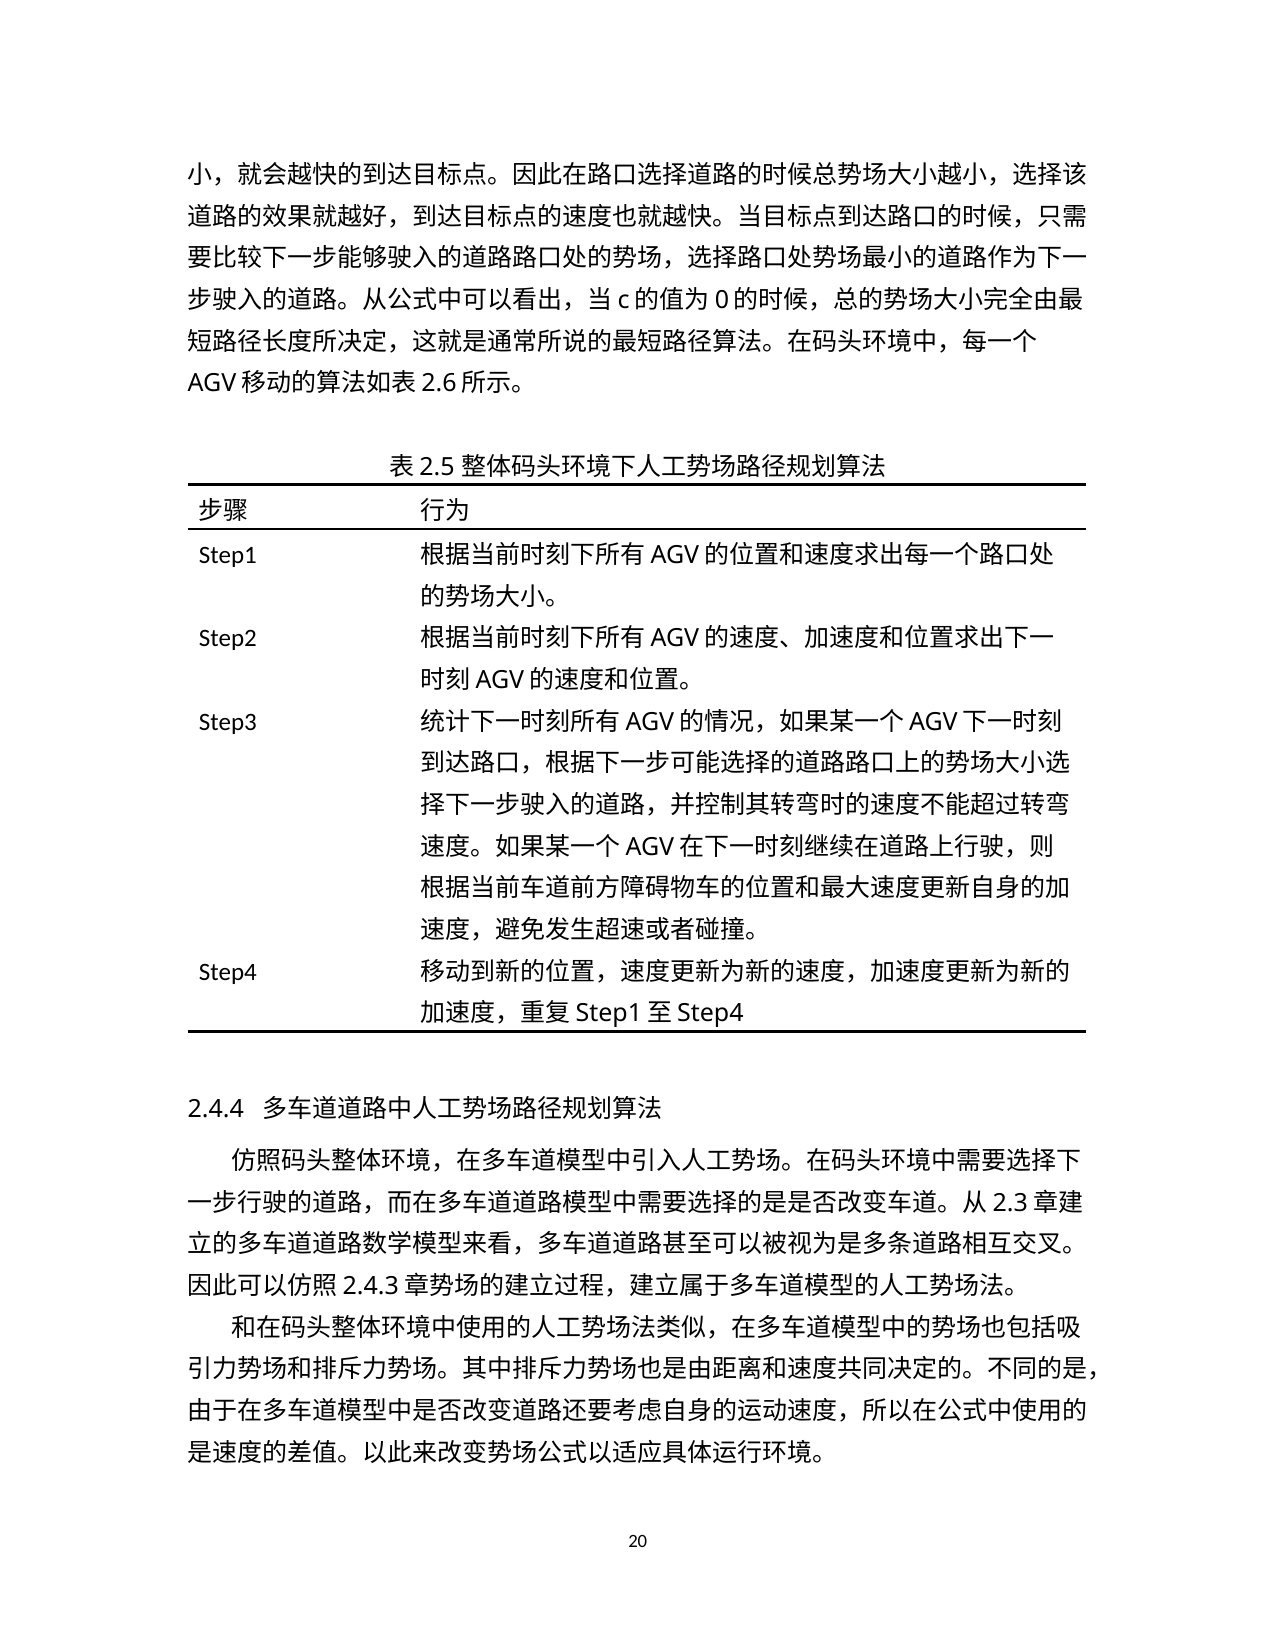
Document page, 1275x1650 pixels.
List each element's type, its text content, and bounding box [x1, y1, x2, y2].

list 多车道道路中人工势场路径规划算法 [187, 1092, 1087, 1124]
table_cell 移动到新的位置，速度更新为新的速度，加速度更新为新的加速度，重复Step1至Step4 [409, 947, 1086, 1030]
text 和在码头整体环境中使用的人工势场法类似，在多车道模型中的势场也包括吸引力势场和排斥力势场。其中排斥力势场也是由距离和速度共同决定的。不同的是，由于在多车道模型中是否改变道路还要考虑自身的运动速度，所以在公式中使用的是速度的差值。以此来改变势场公式以适应具体运行环境。 [187, 1303, 1087, 1469]
text 仿照码头整体环境，在多车道模型中引入人工势场。在码头环境中需要选择下一步行驶的道路，而在多车道道路模型中需要选择的是是否改变车道。从2.3章建立的多车道道路数学模型来看，多车道道路甚至可以被视为是多条道路相互交叉。因此可以仿照2.4.3章势场的建立过程，建立属于多车道模型的人工势场法。 [187, 1136, 1087, 1303]
table_header 步骤 [188, 486, 409, 528]
table_cell Step1 [188, 530, 409, 613]
table_header 行为 [409, 486, 1086, 528]
table_cell 根据当前时刻下所有AGV的速度、加速度和位置求出下一时刻AGV的速度和位置。 [409, 614, 1086, 697]
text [187, 150, 1087, 400]
table_cell Step3 [188, 697, 409, 947]
table_cell Step4 [188, 947, 409, 1030]
table_cell Step2 [188, 614, 409, 697]
table_cell 根据当前时刻下所有AGV的位置和速度求出每一个路口处的势场大小。 [409, 530, 1086, 613]
text 表2.5 整体码头环境下人工势场路径规划算法 [187, 442, 1087, 483]
table_cell 统计下一时刻所有AGV的情况，如果某一个AGV下一时刻到达路口，根据下一步可能选择的道路路口上的势场大小选择下一步驶入的道路，并控制其转弯时的速度不能超过转弯速度。如果某一个AGV在下一时刻继续在道路上行驶，则根据当前车道前方障碍物车的位置和最大速度更新自身的加速度，避免发生超速或者碰撞。 [409, 697, 1086, 947]
